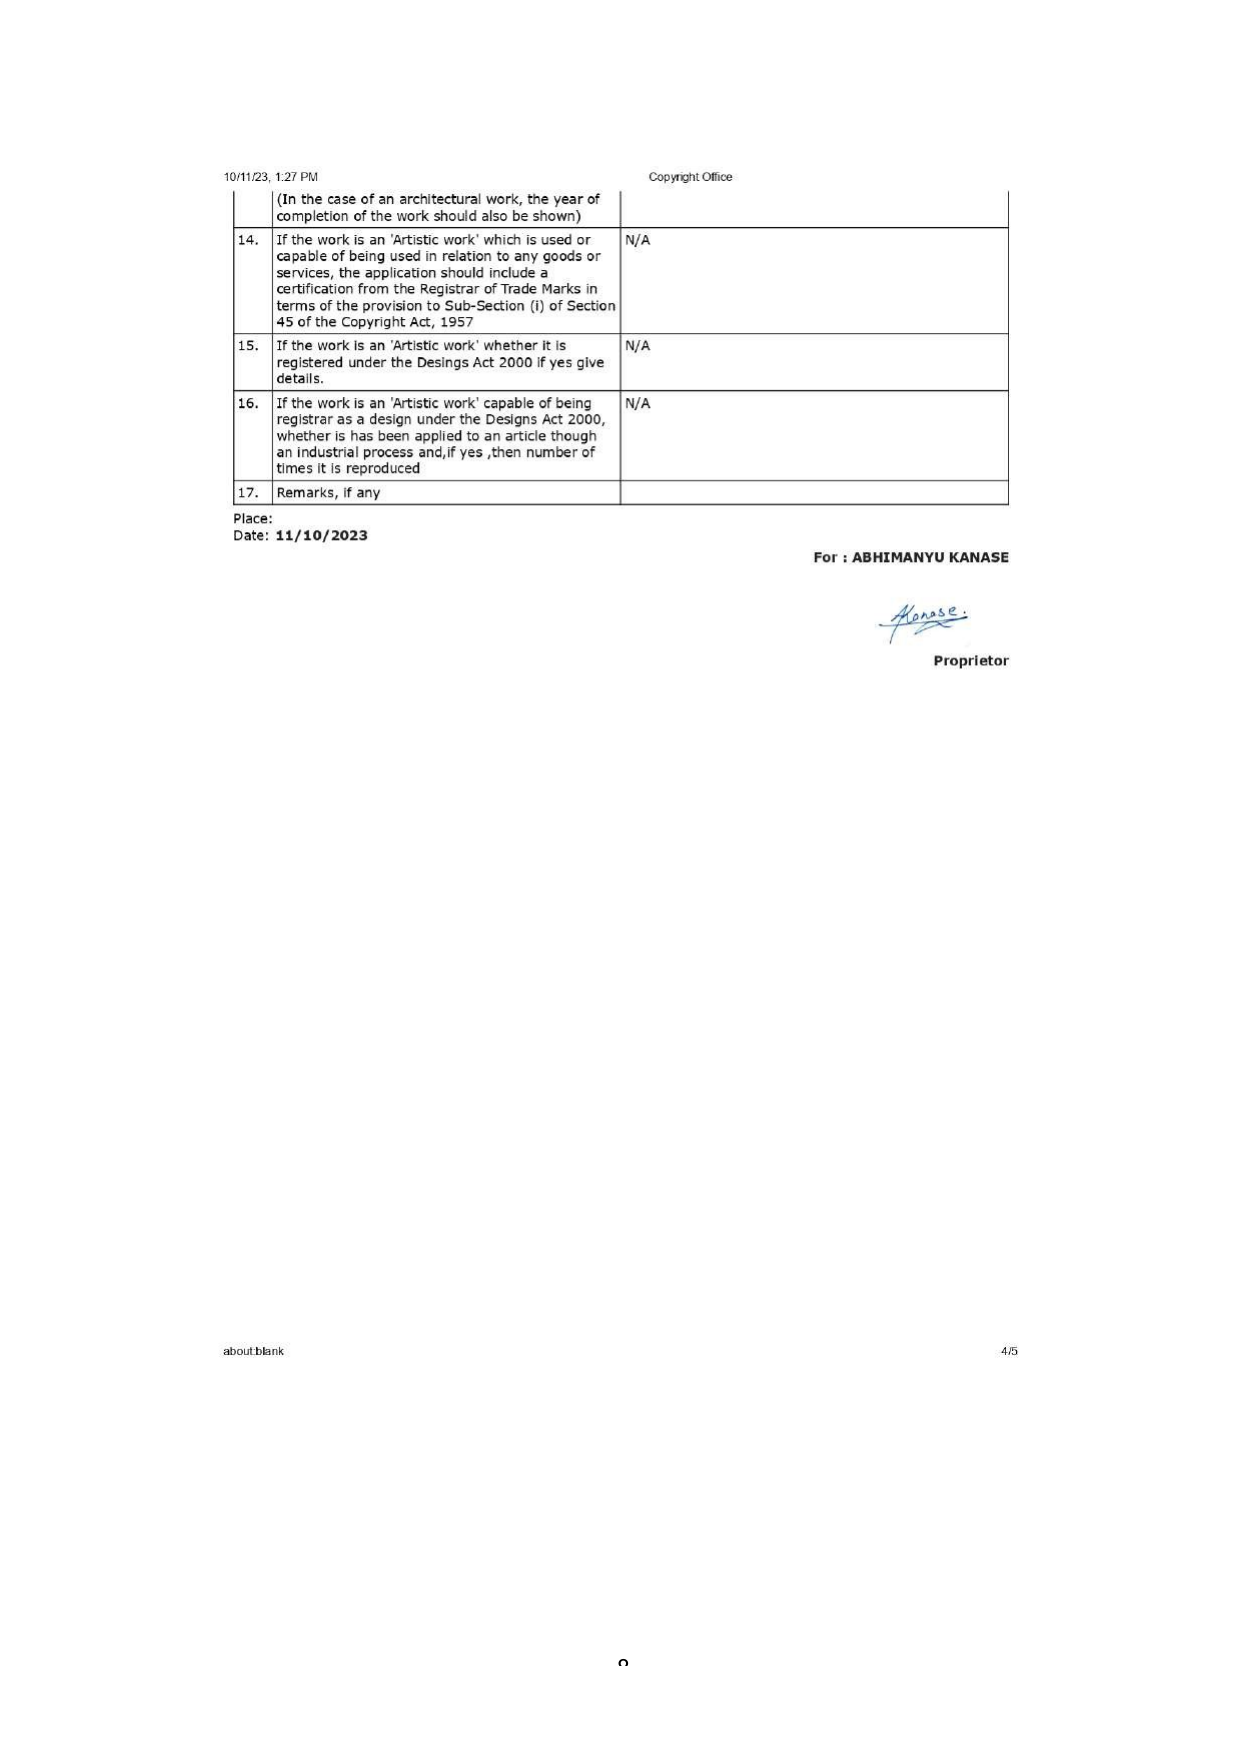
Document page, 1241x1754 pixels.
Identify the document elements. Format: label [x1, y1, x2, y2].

picture [218, 166, 1019, 1358]
